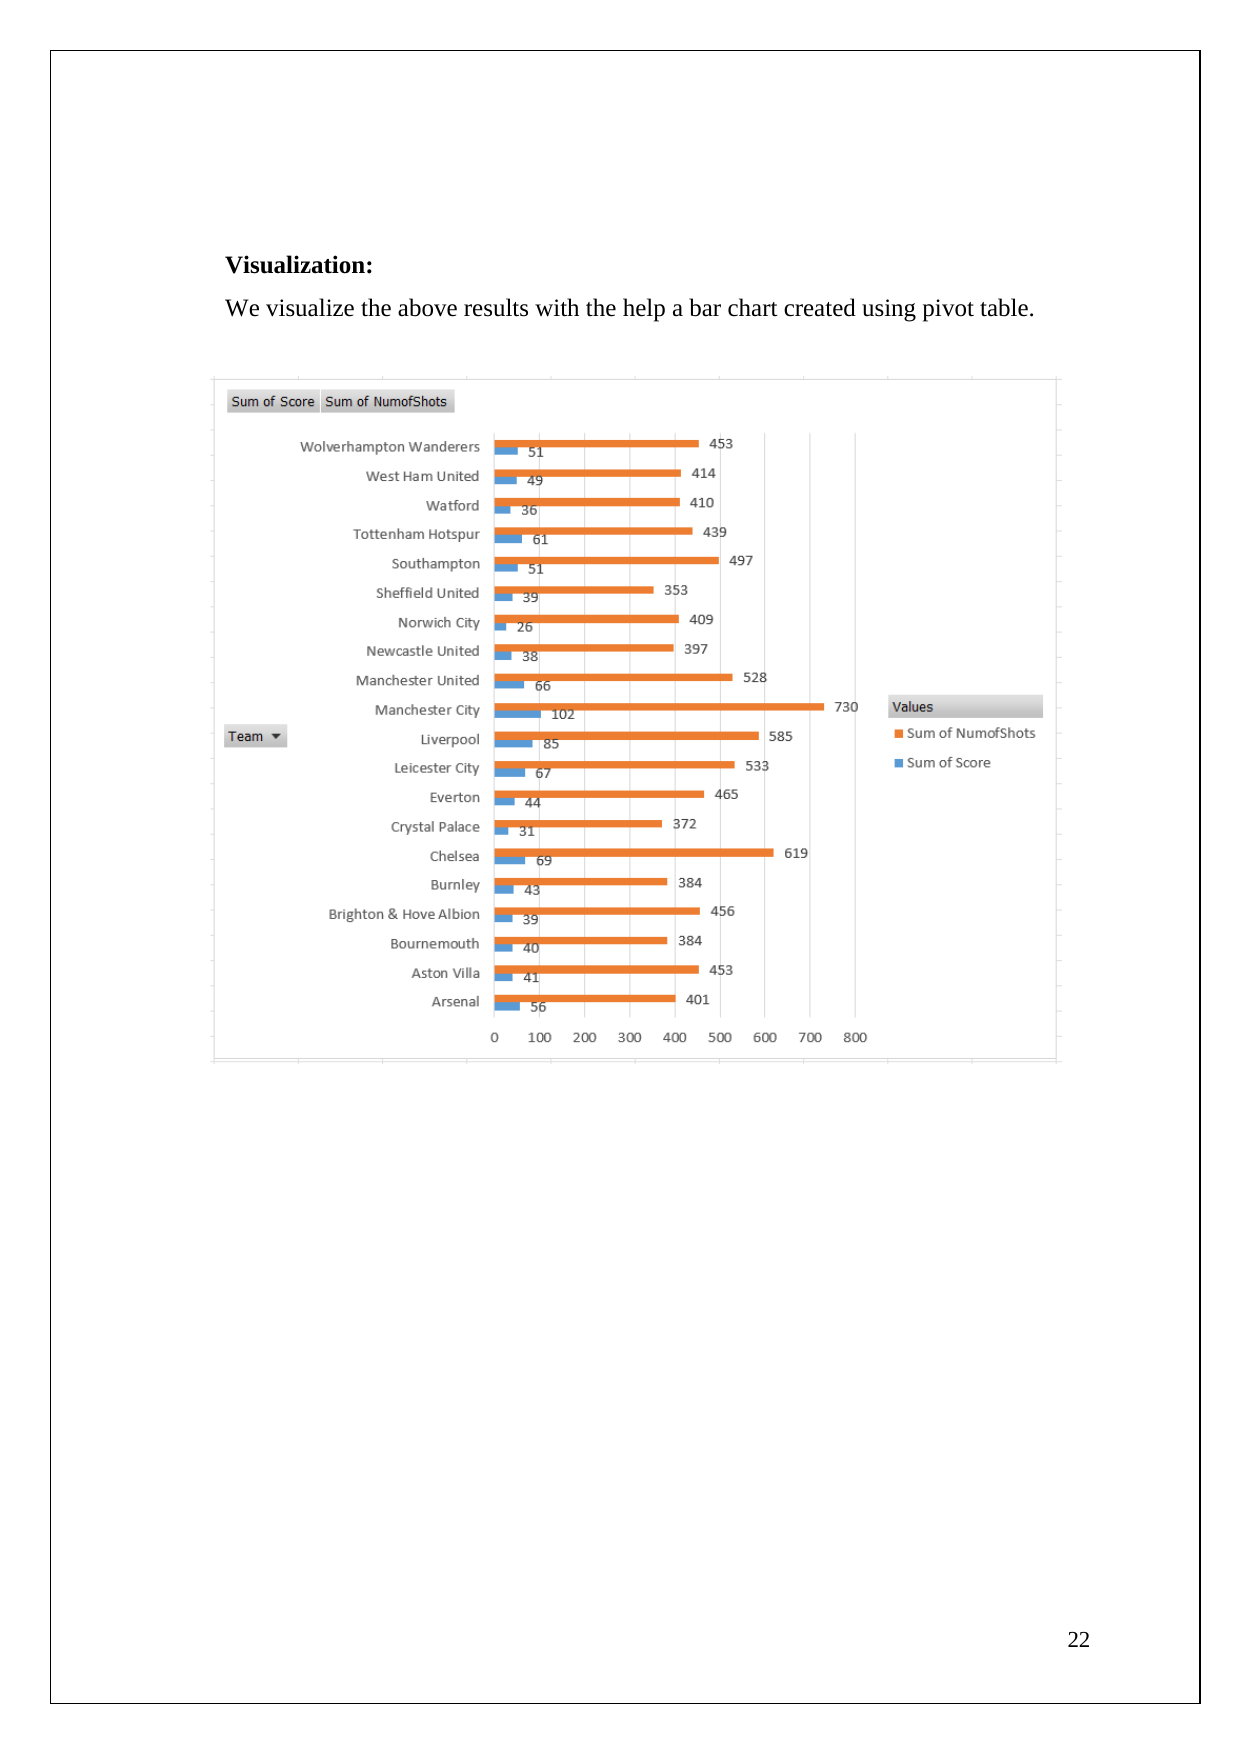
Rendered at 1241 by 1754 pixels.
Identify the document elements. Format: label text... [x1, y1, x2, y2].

text We visualize the above results with the help a bar chart created using pivot table. [225, 293, 1199, 322]
subtitle Visualization: [225, 250, 1199, 279]
picture [210, 376, 1062, 1064]
